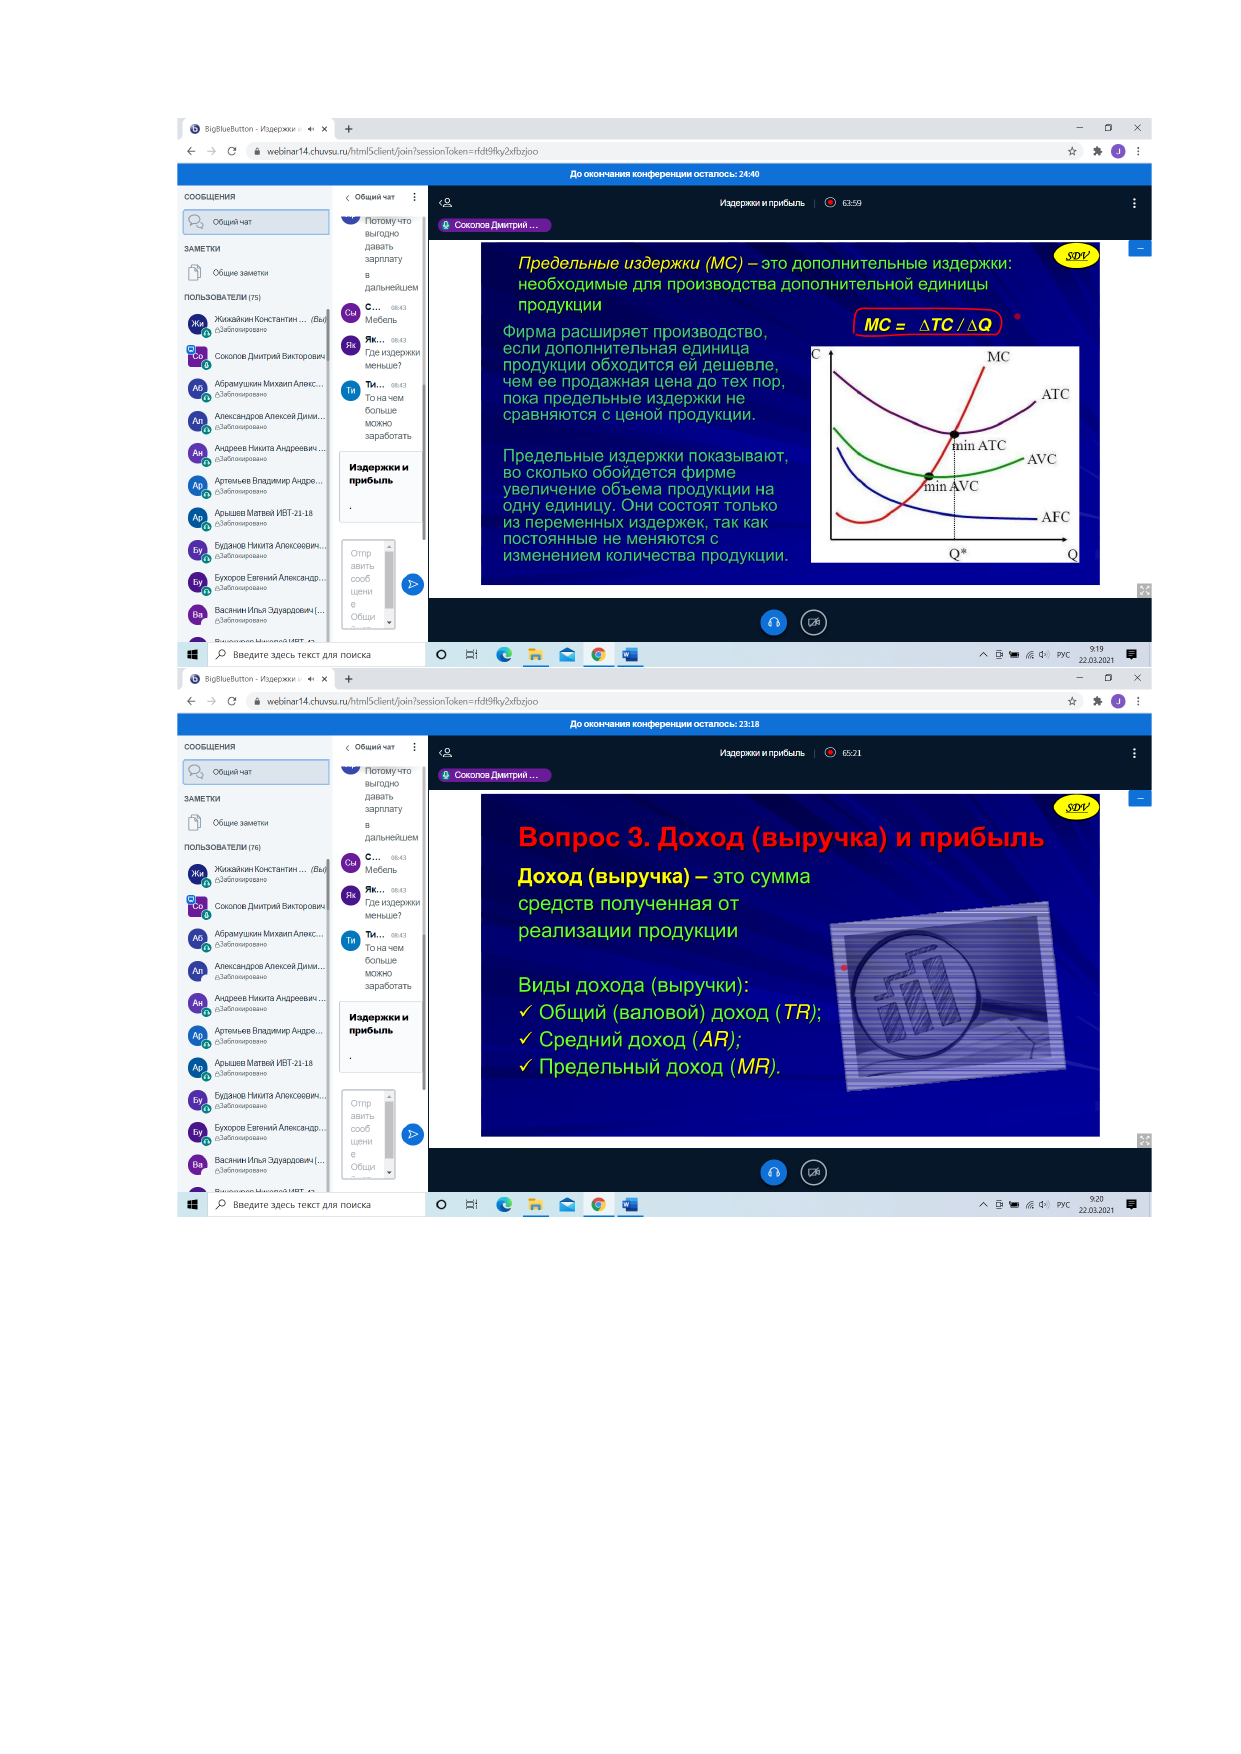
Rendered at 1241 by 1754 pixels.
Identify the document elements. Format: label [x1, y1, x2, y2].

picture [177, 118, 1152, 667]
picture [177, 668, 1152, 1217]
